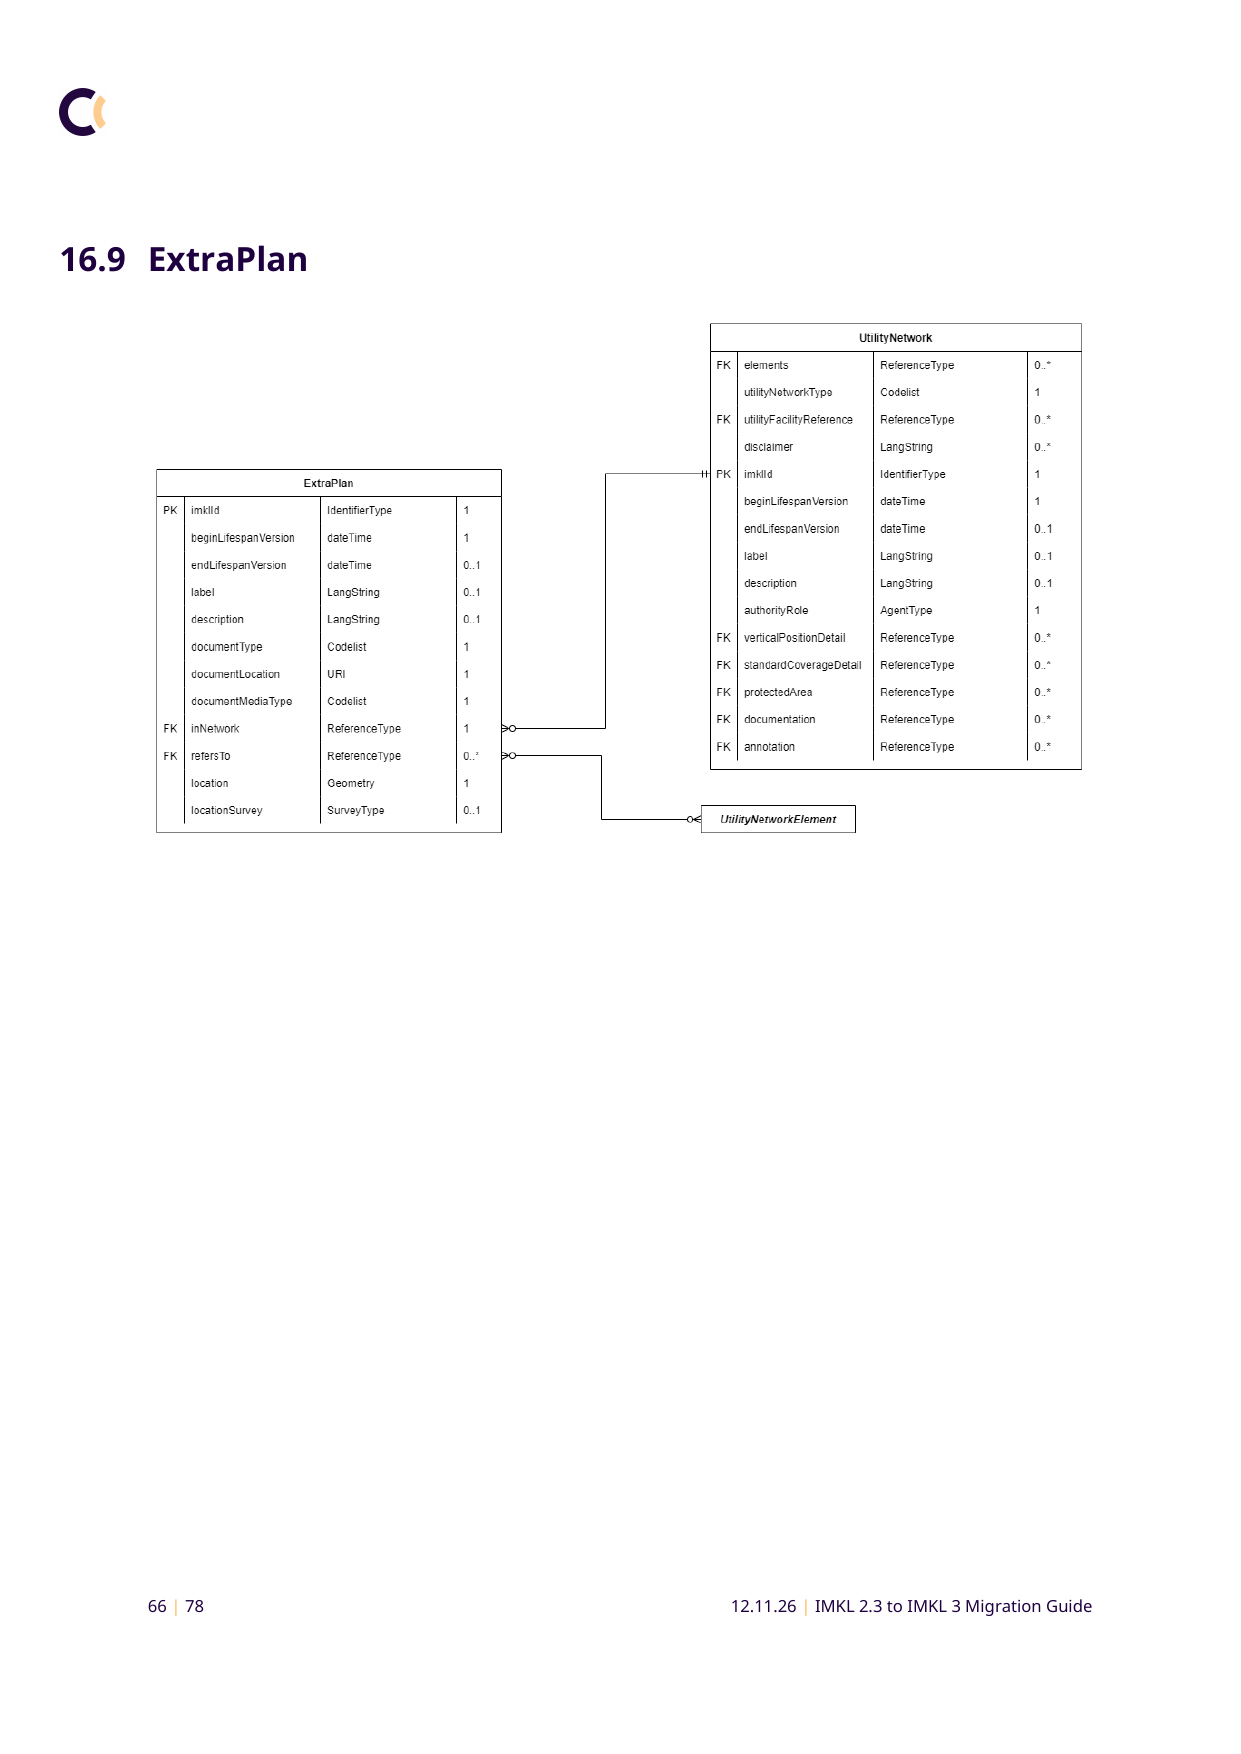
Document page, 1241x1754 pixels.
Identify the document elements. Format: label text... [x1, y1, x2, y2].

picture [59, 88, 106, 136]
subtitle ExtraPlan [59, 236, 1092, 282]
picture [147, 315, 1091, 842]
